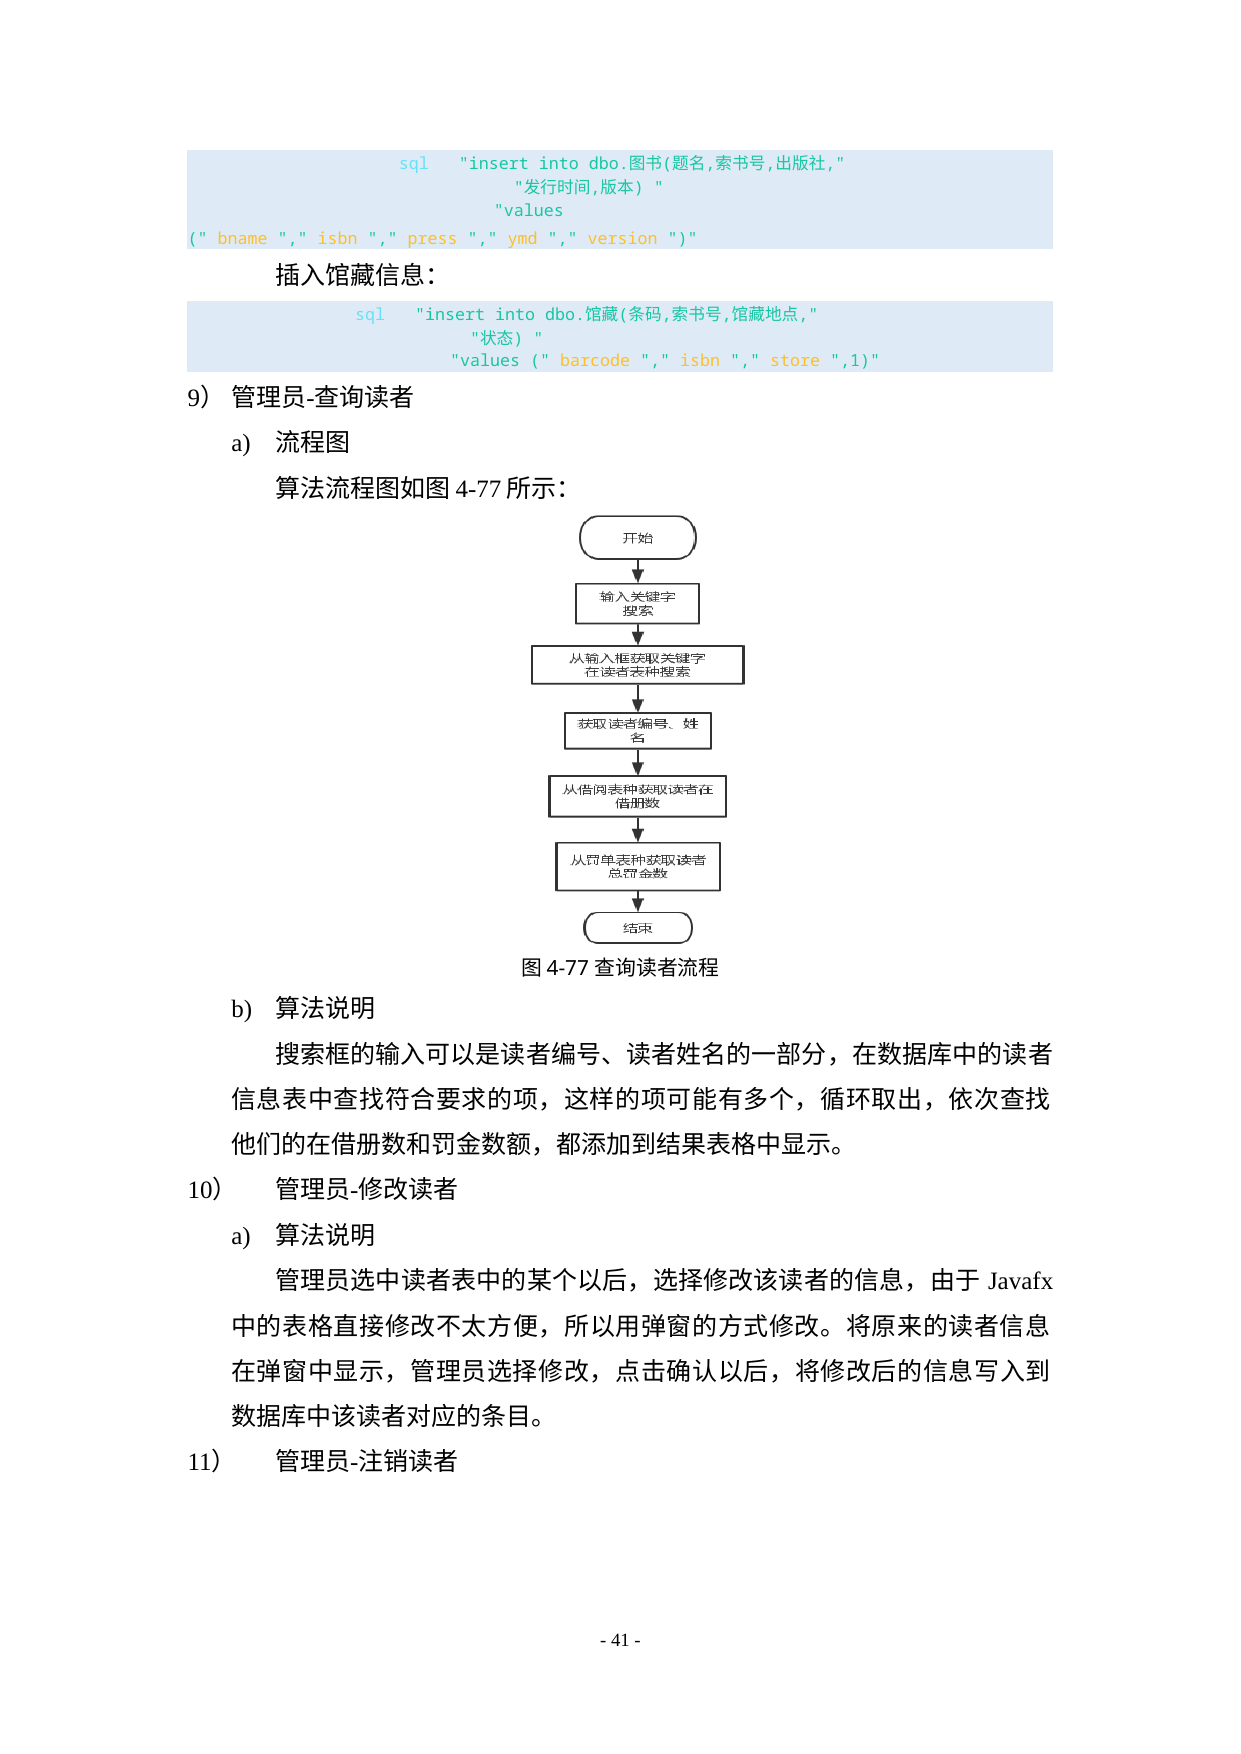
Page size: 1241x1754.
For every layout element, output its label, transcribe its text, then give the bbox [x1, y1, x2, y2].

text "values ("+bname+","+isbn+","+press+","+ymd+","+version+")"; [187, 198, 1053, 249]
text 搜索框的输入可以是读者编号、读者姓名的一部分，在数据库中的读者信息表中查找符合要求的项，这样的项可能有多个，循环取出，依次查找他们的在借册数和罚金数额，都添加到结果表格中显示。 [231, 1034, 1053, 1161]
list 管理员-查询读者 [187, 377, 1053, 414]
list 算法说明 [231, 989, 1053, 1025]
text "values ("+barcode+","+isbn+","+store+",1)"; [187, 349, 1053, 372]
text 管理员选中读者表中的某个以后，选择修改该读者的信息，由于Javafx中的表格直接修改不太方便，所以用弹窗的方式修改。将原来的读者信息在弹窗中显示，管理员选择修改，点击确认以后，将修改后的信息写入到数据库中该读者对应的条目。 [231, 1261, 1053, 1433]
list 算法说明 [231, 1215, 1053, 1252]
text 插入馆藏信息： [231, 255, 1053, 291]
text + "发行时间,版本) " + [187, 174, 1053, 198]
text sql = "insert into dbo.馆藏(条码,索书号,馆藏地点," [187, 301, 1053, 325]
picture [477, 513, 763, 944]
text sql = "insert into dbo.图书(题名,索书号,出版社," [187, 150, 1053, 174]
list 管理员-注销读者 [187, 1442, 1053, 1478]
text + "状态) " + [187, 325, 1053, 349]
list 管理员-修改读者 [187, 1170, 1053, 1206]
list 流程图 [231, 423, 1053, 459]
